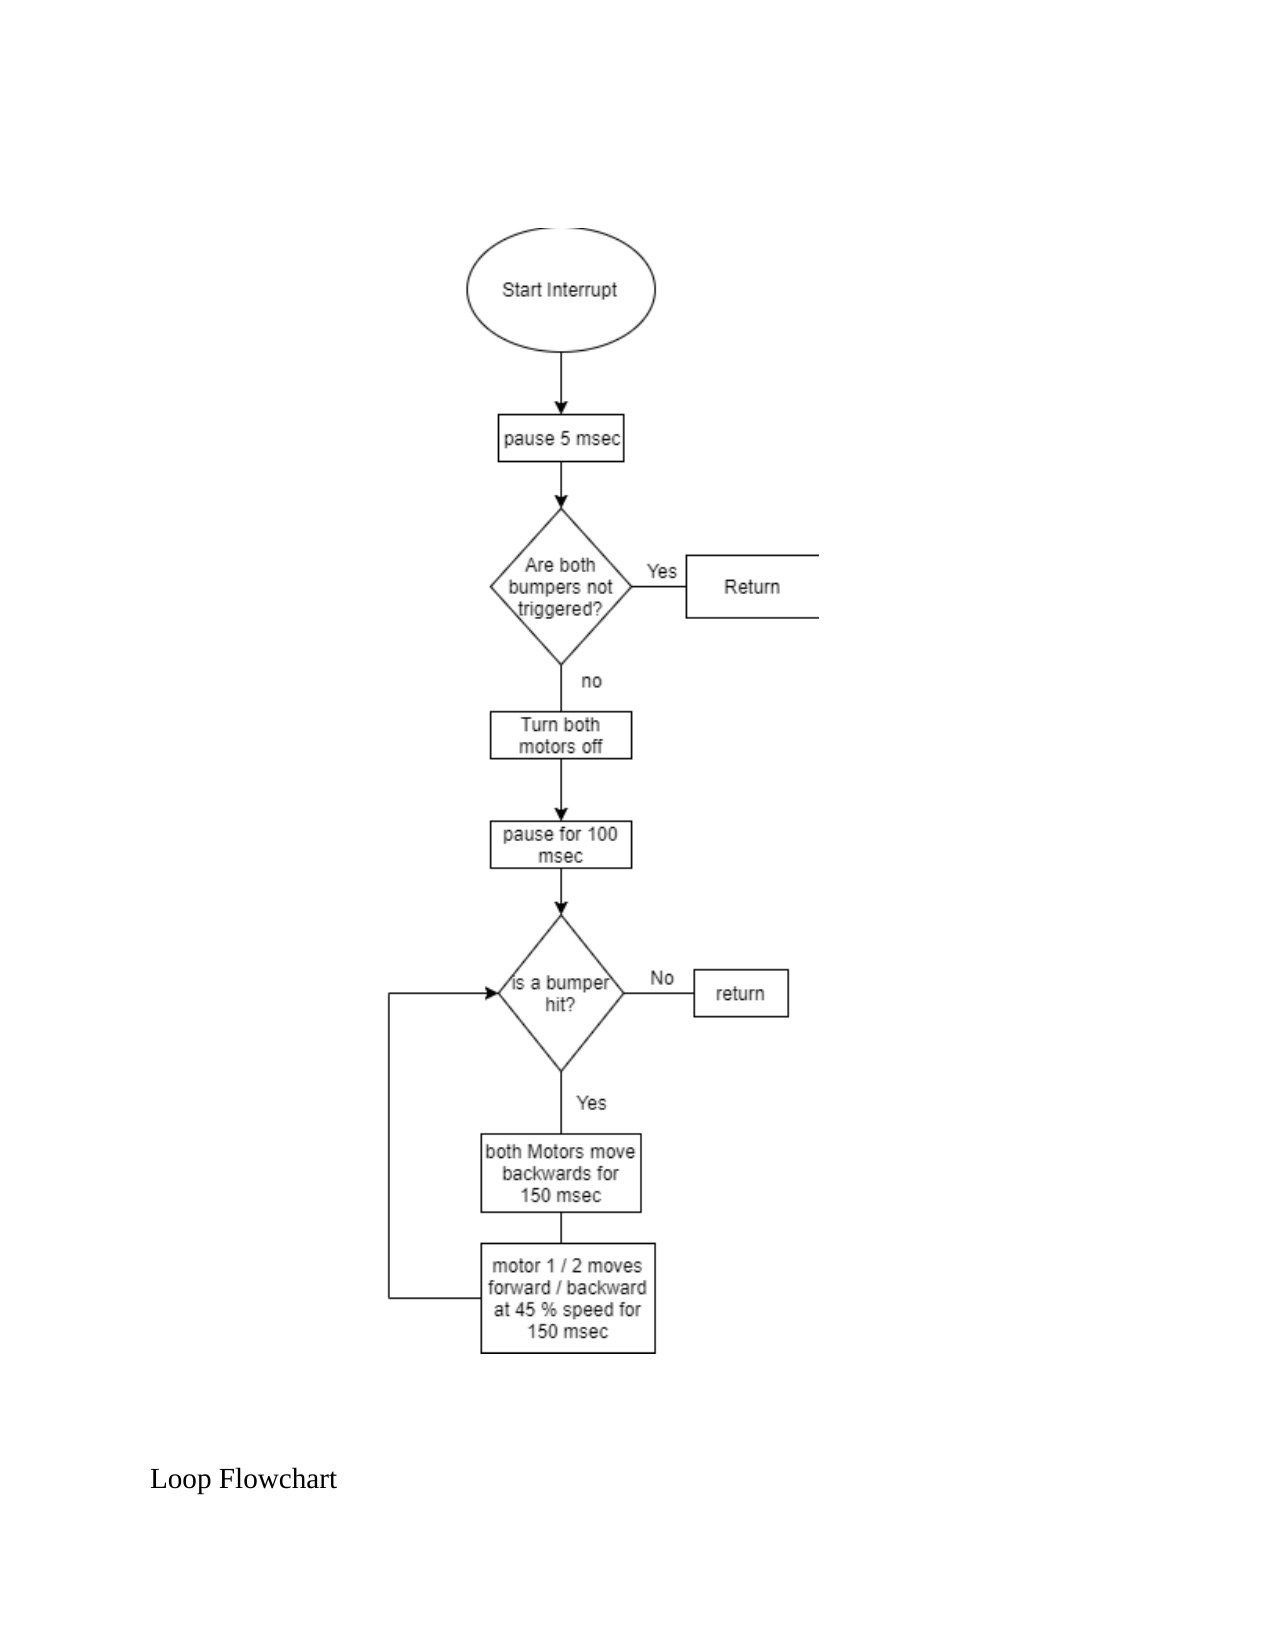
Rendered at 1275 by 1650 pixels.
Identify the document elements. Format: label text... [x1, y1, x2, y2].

picture [379, 228, 819, 1354]
text Loop Flowchart [150, 1462, 1125, 1495]
